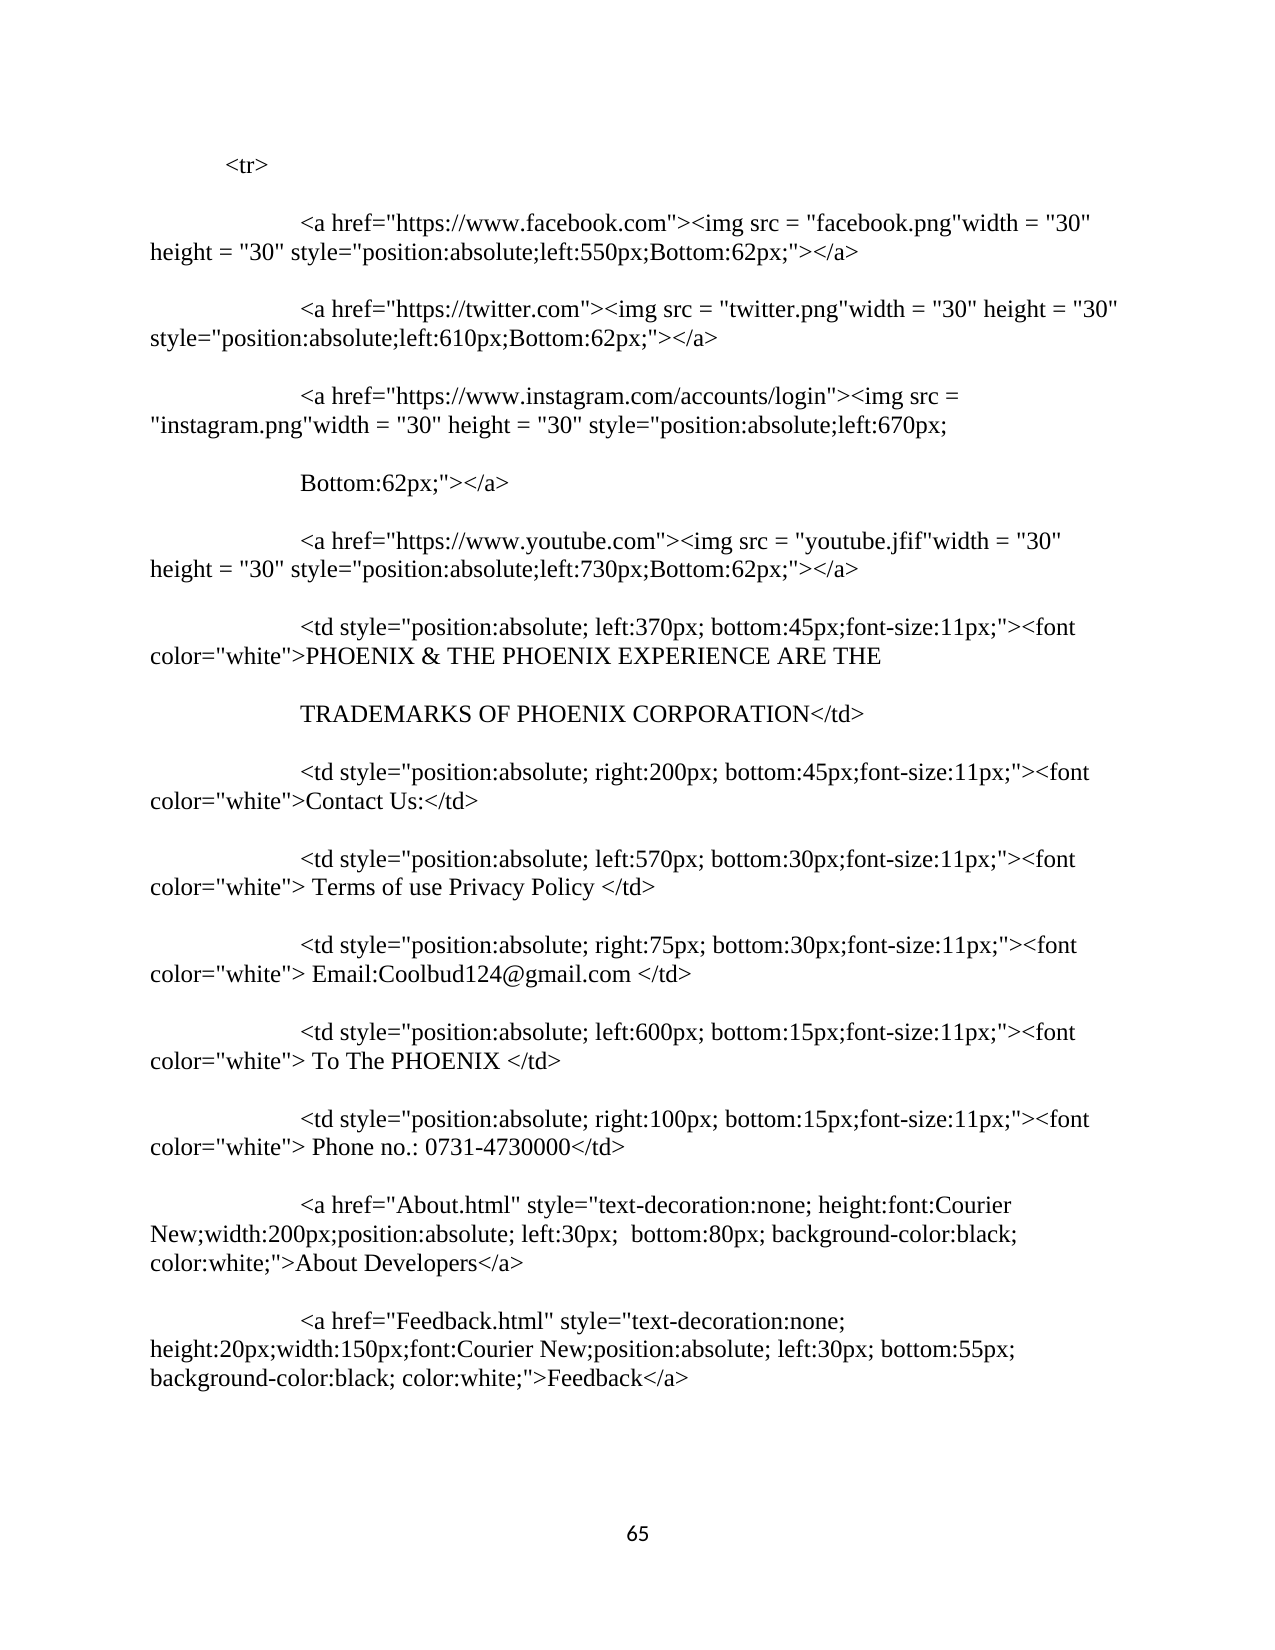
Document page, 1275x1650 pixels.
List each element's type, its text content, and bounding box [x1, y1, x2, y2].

text <td style="position:absolute; right:200px; bottom:45px;font-size:11px;"><font color="white">Contact Us:</td> [150, 757, 1125, 814]
text <a href="https://www.facebook.com"><img src = "facebook.png"width = "30" height = "30" style="position:absolute;left:550px;Bottom:62px;"></a> [150, 208, 1125, 265]
text TRADEMARKS OF PHOENIX CORPORATION</td> [150, 699, 1125, 728]
text <td style="position:absolute; left:570px; bottom:30px;font-size:11px;"><font color="white"> Terms of use Privacy Policy </td> [150, 844, 1125, 901]
text <td style="position:absolute; right:100px; bottom:15px;font-size:11px;"><font color="white"> Phone no.: 0731-4730000</td> [150, 1104, 1125, 1161]
text <a href="https://www.instagram.com/accounts/login"><img src = "instagram.png"width = "30" height = "30" style="position:absolute;left:670px; [150, 381, 1125, 439]
text Bottom:62px;"></a> [150, 468, 1125, 497]
text <td style="position:absolute; left:370px; bottom:45px;font-size:11px;"><font color="white">PHOENIX & THE PHOENIX EXPERIENCE ARE THE [150, 612, 1125, 670]
text <td style="position:absolute; right:75px; bottom:30px;font-size:11px;"><font color="white"> Email:Coolbud124@gmail.com </td> [150, 930, 1125, 988]
text <tr> [150, 150, 1125, 179]
text <a href="Feedback.html" style="text-decoration:none; height:20px;width:150px;font:Courier New;position:absolute; left:30px; bottom:55px; background-color:black; color:white;">Feedback</a> [150, 1306, 1125, 1392]
text <a href="https://twitter.com"><img src = "twitter.png"width = "30" height = "30" style="position:absolute;left:610px;Bottom:62px;"></a> [150, 294, 1125, 352]
text <a href="About.html" style="text-decoration:none; height:font:Courier New;width:200px;position:absolute; left:30px; bottom:80px; background-color:black; color:white;">About Developers</a> [150, 1190, 1125, 1277]
text <a href="https://www.youtube.com"><img src = "youtube.jfif"width = "30" height = "30" style="position:absolute;left:730px;Bottom:62px;"></a> [150, 526, 1125, 583]
text <td style="position:absolute; left:600px; bottom:15px;font-size:11px;"><font color="white"> To The PHOENIX </td> [150, 1017, 1125, 1074]
